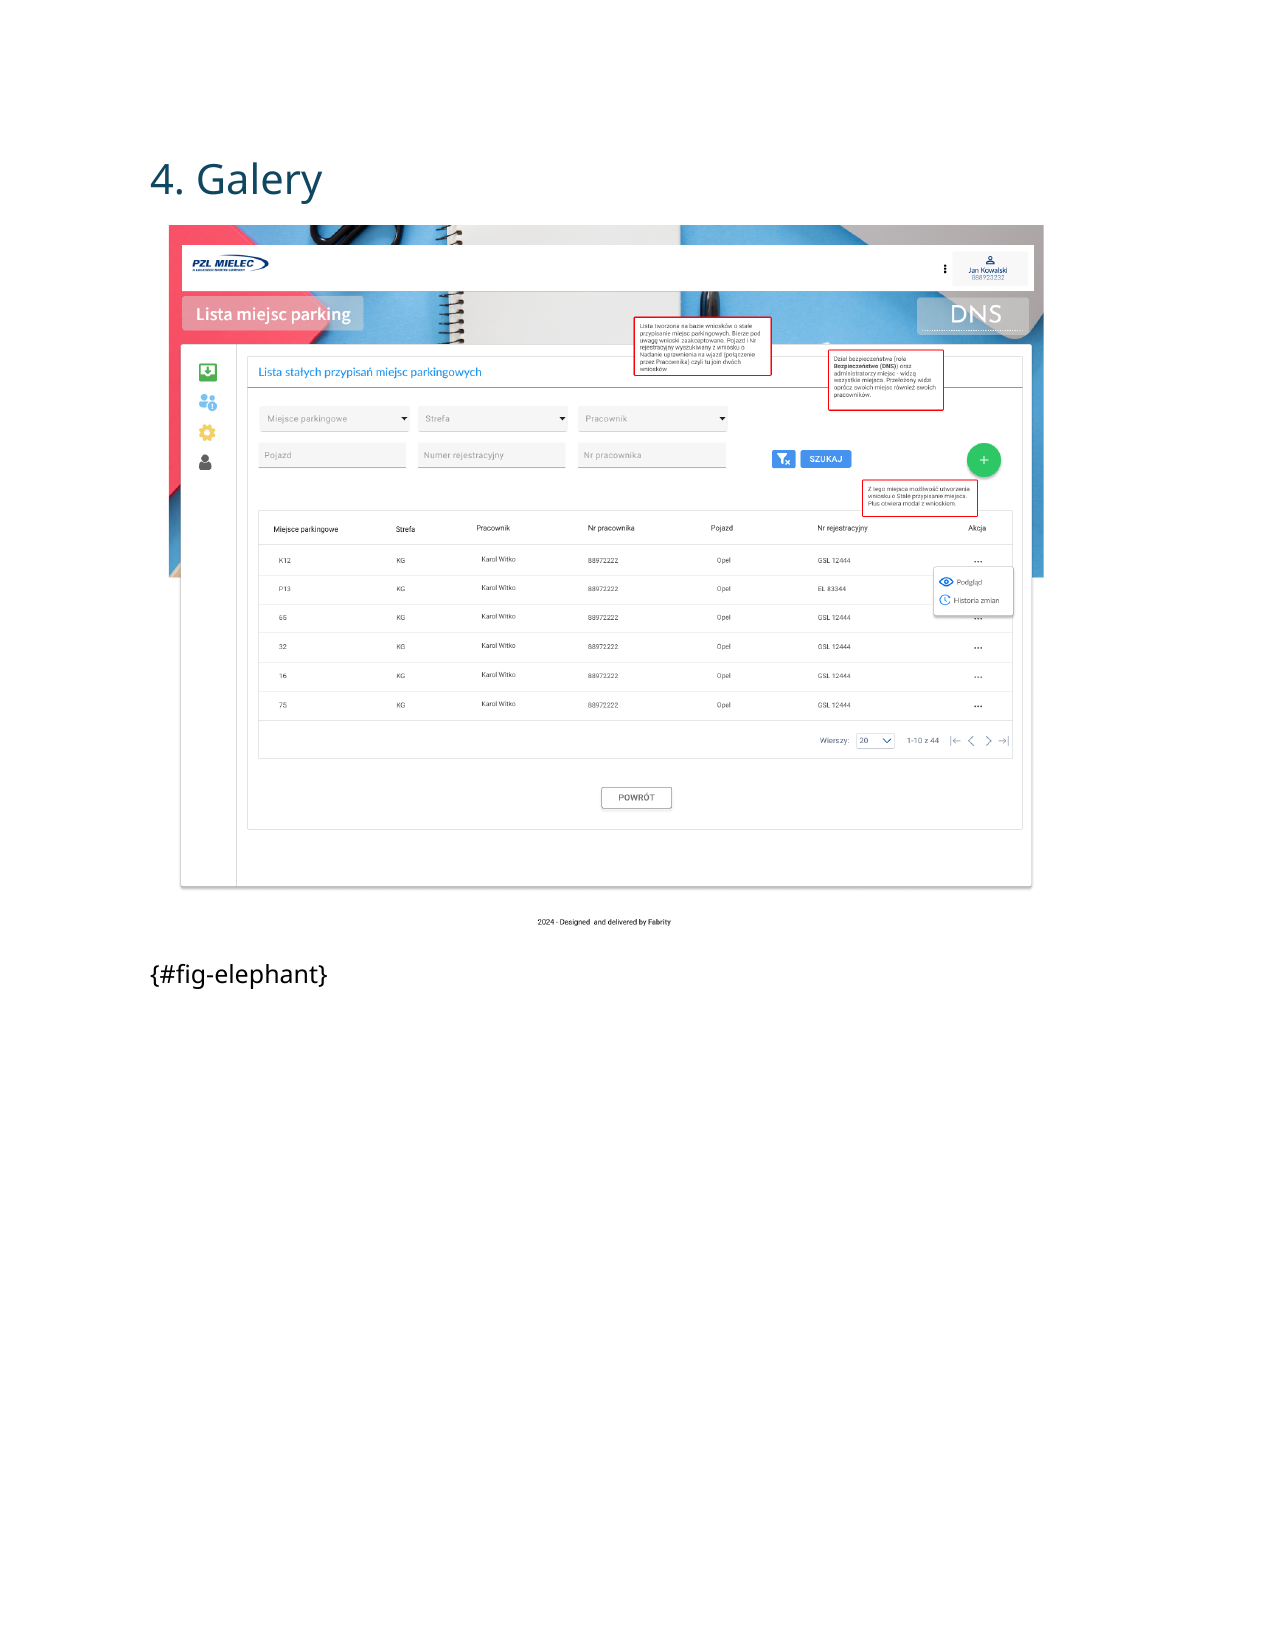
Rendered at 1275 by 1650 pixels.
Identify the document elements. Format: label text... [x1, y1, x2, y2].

subtitle 4. Galery [150, 150, 1125, 207]
picture [168, 225, 1044, 957]
